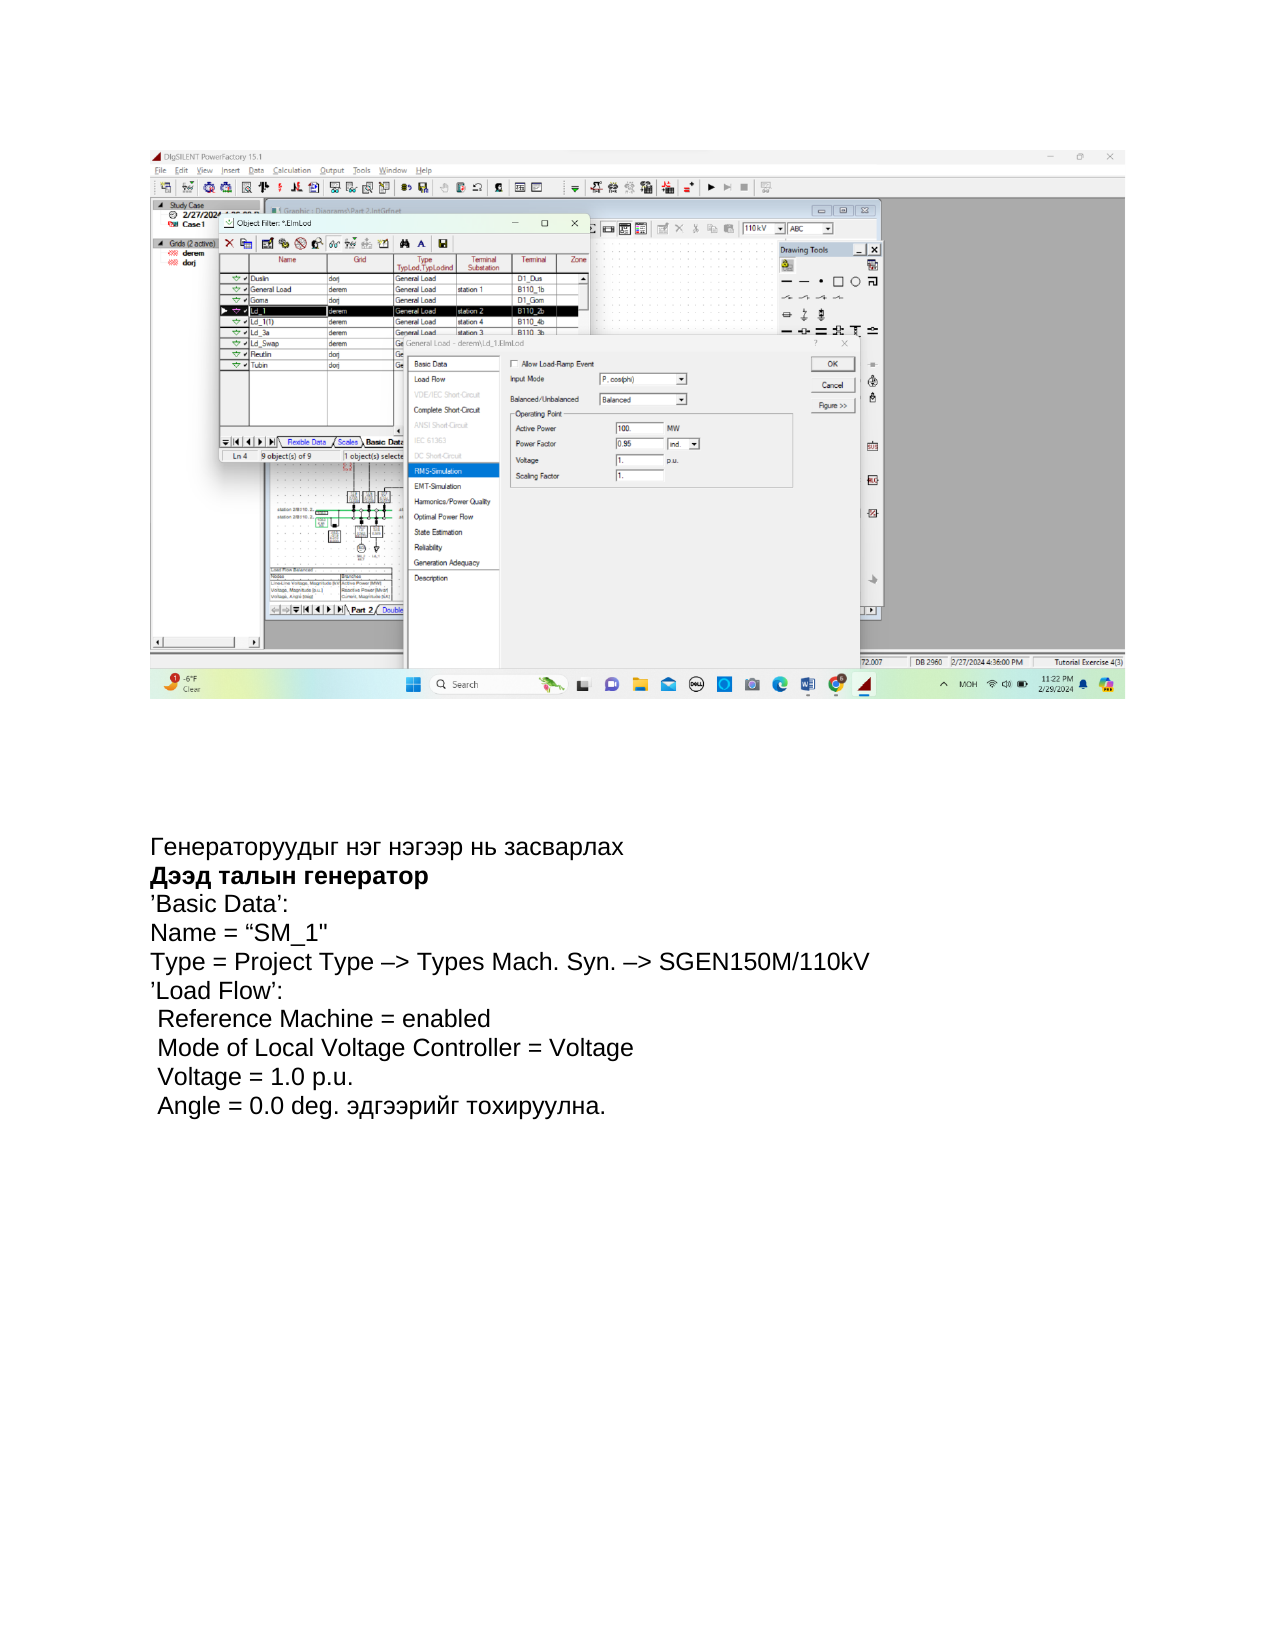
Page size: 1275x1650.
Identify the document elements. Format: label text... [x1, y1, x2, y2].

picture [150, 150, 1125, 699]
text Voltage = 1.0 p.u. [150, 1062, 1125, 1091]
text Дээд талын генератор [150, 861, 1125, 889]
text Type = Project Type –> Types Mach. Syn. –> SGEN150M/110kV [150, 947, 1125, 976]
text ’Basic Data’: [150, 889, 1125, 918]
text Name = “SM_1" [150, 918, 1125, 947]
text ’Load Flow’: [150, 976, 1125, 1004]
text Reference Machine = enabled [150, 1004, 1125, 1033]
text Angle = 0.0 deg. эдгээрийг тохируулна. [150, 1091, 1125, 1119]
text Mode of Local Voltage Controller = Voltage [150, 1033, 1125, 1062]
text Генераторуудыг нэг нэгээр нь засварлах [150, 832, 1125, 861]
